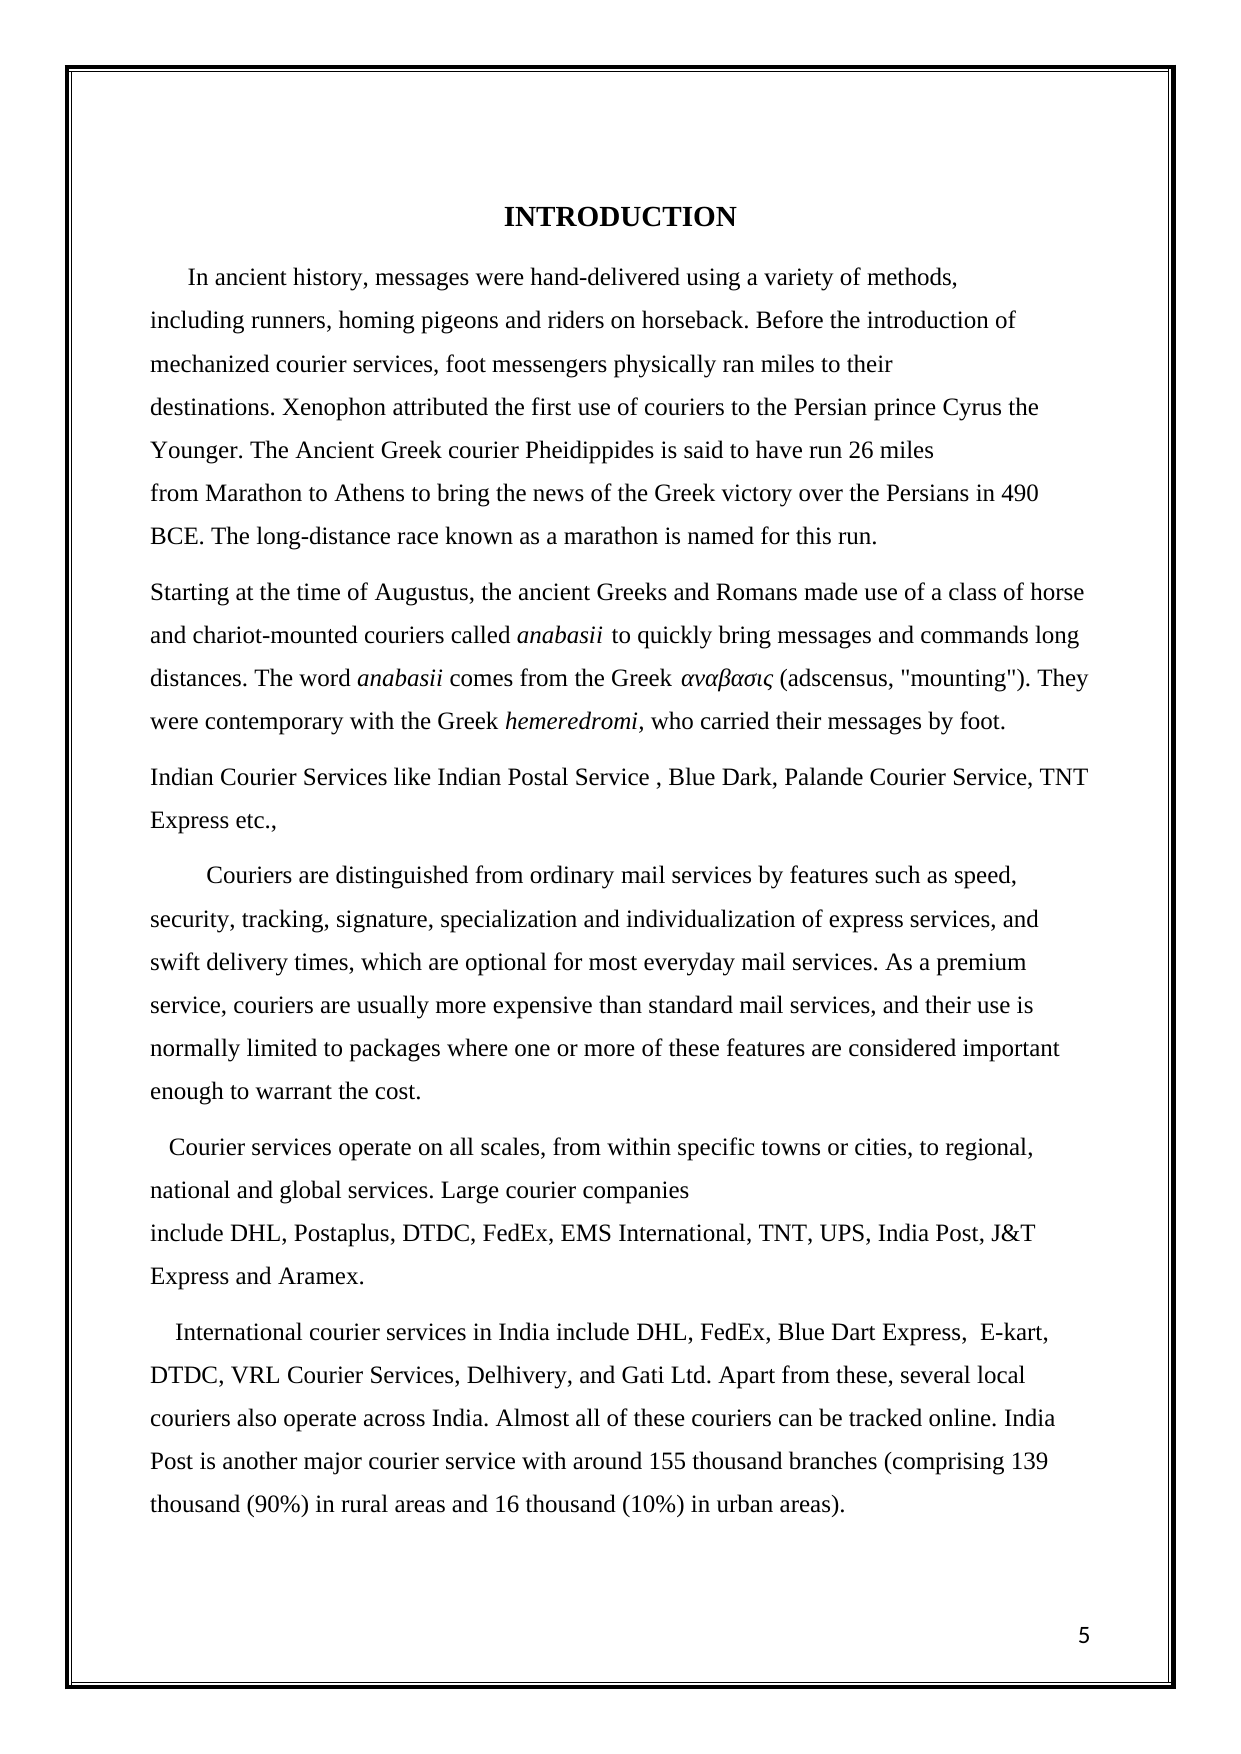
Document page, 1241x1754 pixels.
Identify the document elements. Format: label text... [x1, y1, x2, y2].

text Indian Courier Services like Indian Postal Service , Blue Dark, Palande Courier Service, TNT Express etc., [150, 762, 1090, 834]
text INTRODUCTION [150, 199, 1090, 233]
text International courier services in India include DHL, FedEx, Blue Dart Express, E-kart, DTDC, VRL Courier Services, Delhivery, and Gati Ltd. Apart from these, several local couriers also operate across India. Almost all of these couriers can be tracked online. India Post is another major courier service with around 155 thousand branches (comprising 139 thousand (90%) in rural areas and 16 thousand (10%) in urban areas). [150, 1317, 1090, 1518]
text Starting at the time of Augustus, the ancient Greeks and Romans made use of a class of horse and chariot-mounted couriers called anabasii to quickly bring messages and commands long distances. The word anabasii comes from the Greek αναβασις (adscensus, "mounting"). They were contemporary with the Greek hemeredromi, who carried their messages by foot. [150, 577, 1090, 735]
text Couriers are distinguished from ordinary mail services by features such as speed, security, tracking, signature, specialization and individualization of express services, and swift delivery times, which are optional for most everyday mail services. As a premium service, couriers are usually more expensive than standard mail services, and their use is normally limited to packages where one or more of these features are considered important enough to warrant the cost. [150, 861, 1090, 1105]
text Courier services operate on all scales, from within specific towns or cities, to regional, national and global services. Large courier companies include DHL, Postaplus, DTDC, FedEx, EMS International, TNT, UPS, India Post, J&T Express and Aramex. [150, 1132, 1090, 1290]
text In ancient history, messages were hand-delivered using a variety of methods, including runners, homing pigeons and riders on horseback. Before the introduction of mechanized courier services, foot messengers physically ran miles to their destinations. Xenophon attributed the first use of couriers to the Persian prince Cyrus the Younger. The Ancient Greek courier Pheidippides is said to have run 26 miles from Marathon to Athens to bring the news of the Greek victory over the Persians in 490 BCE. The long-distance race known as a marathon is named for this run. [150, 262, 1090, 550]
